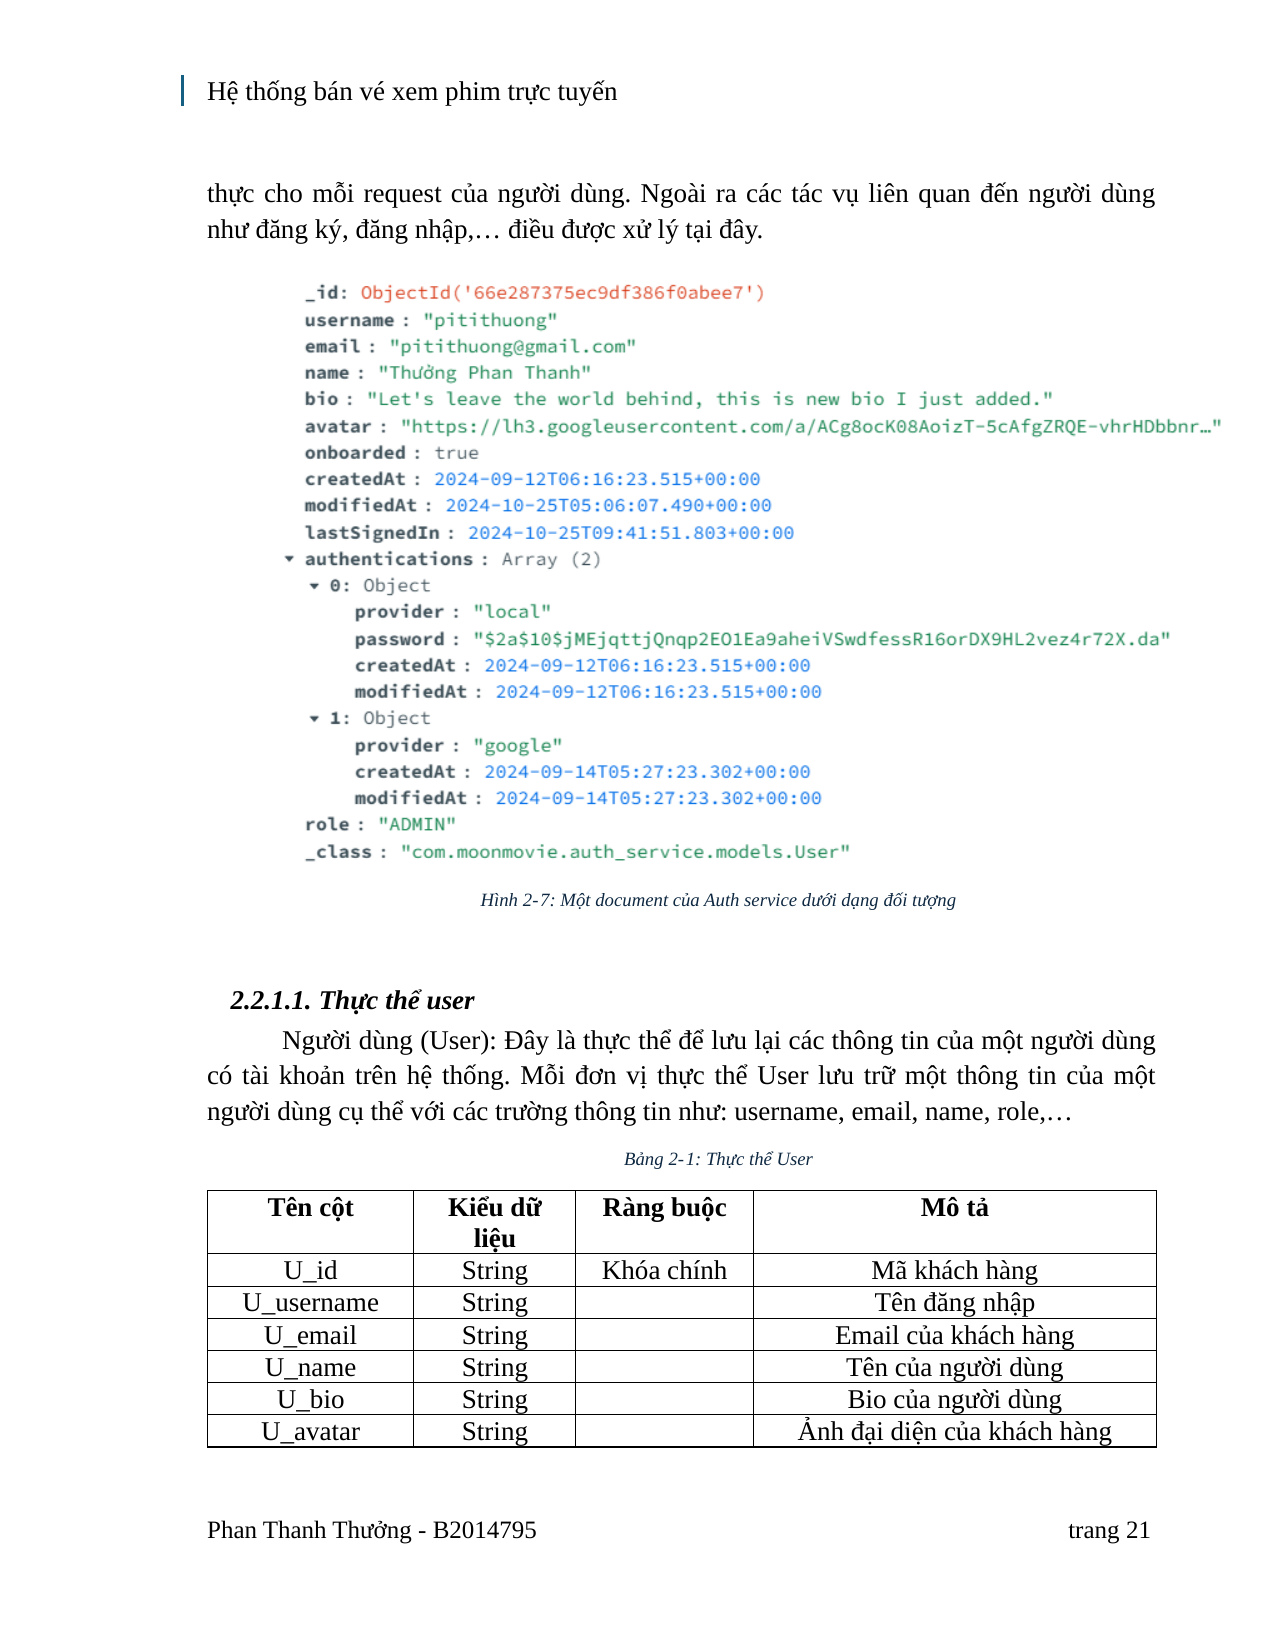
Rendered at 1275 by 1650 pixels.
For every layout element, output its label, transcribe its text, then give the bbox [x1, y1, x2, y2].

table_header Kiểu dữ liệu [414, 1191, 575, 1253]
table_cell Ảnh đại diện của khách hàng [754, 1415, 1156, 1446]
subtitle Thực thể user [230, 984, 1157, 1015]
table_cell U_id [208, 1254, 413, 1286]
table_header Ràng buộc [576, 1191, 753, 1253]
table_cell Tên của người dùng [754, 1351, 1156, 1382]
table_cell Mã khách hàng [754, 1254, 1156, 1286]
table_cell U_bio [208, 1383, 413, 1414]
picture [281, 265, 1242, 868]
table_cell String [414, 1415, 575, 1446]
table_cell [576, 1351, 753, 1382]
table_cell U_username [208, 1287, 413, 1318]
table_cell Khóa chính [576, 1254, 753, 1286]
table_header Mô tả [754, 1191, 1156, 1253]
table_cell [576, 1287, 753, 1318]
table_cell String [414, 1287, 575, 1318]
table_cell String [414, 1383, 575, 1414]
text Người dùng (User): Đây là thực thể để lưu lại các thông tin của một người dùng có tài khoản trên hệ thống. Mỗi đơn vị thực thể User lưu trữ một thông tin của một người dùng cụ thể với các trường thông tin như: username, email, name, role,… [207, 1024, 1157, 1126]
table_cell [576, 1383, 753, 1414]
table_cell U_avatar [208, 1415, 413, 1446]
table_cell String [414, 1254, 575, 1286]
table_cell U_email [208, 1319, 413, 1350]
table_cell Bio của người dùng [754, 1383, 1156, 1414]
table_cell Tên đăng nhập [754, 1287, 1156, 1318]
table_cell U_name [208, 1351, 413, 1382]
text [207, 177, 1157, 244]
table_cell [576, 1319, 753, 1350]
table_cell Email của khách hàng [754, 1319, 1156, 1350]
table_header Tên cột [208, 1191, 413, 1253]
table_cell String [414, 1319, 575, 1350]
table_cell String [414, 1351, 575, 1382]
table_cell [576, 1415, 753, 1446]
